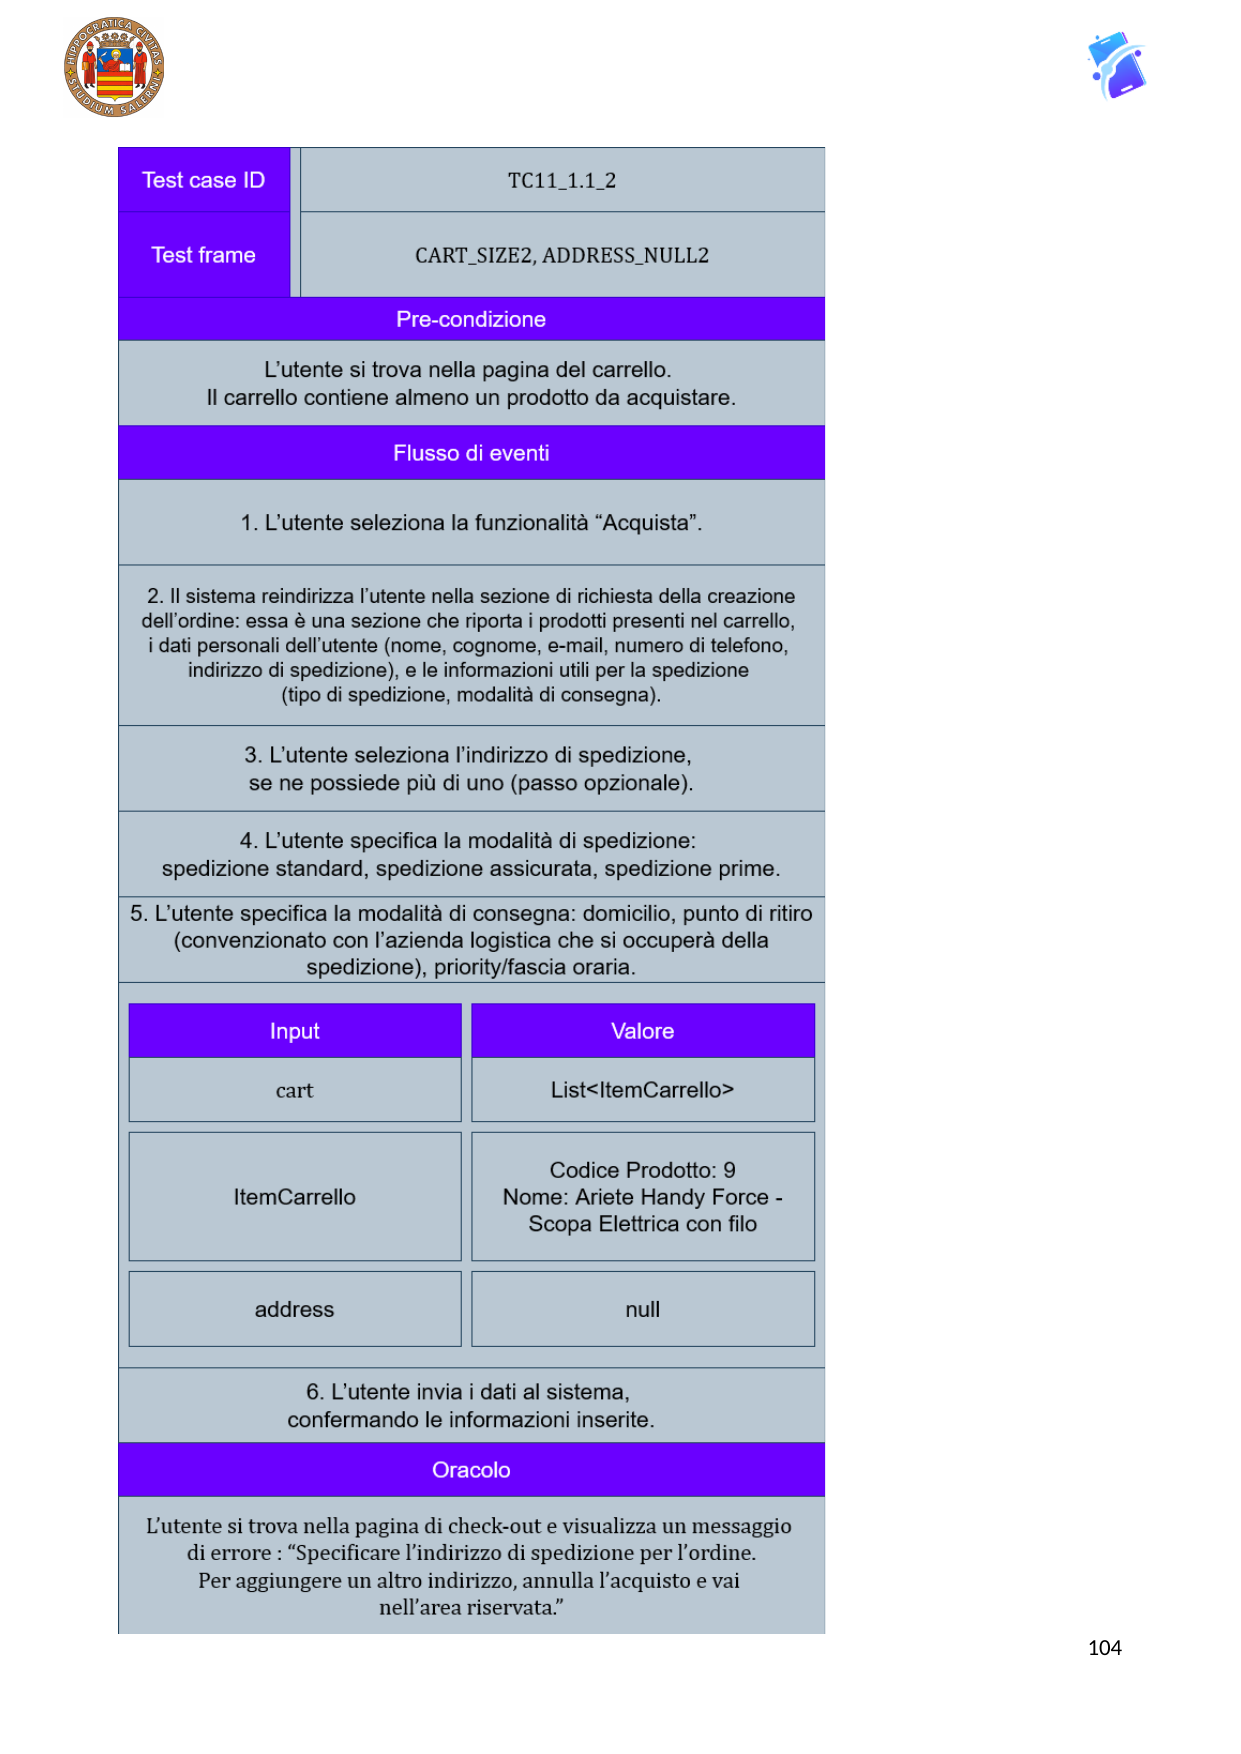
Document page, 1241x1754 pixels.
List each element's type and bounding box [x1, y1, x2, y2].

picture [118, 147, 826, 1634]
picture [1061, 11, 1174, 133]
picture [63, 17, 164, 118]
